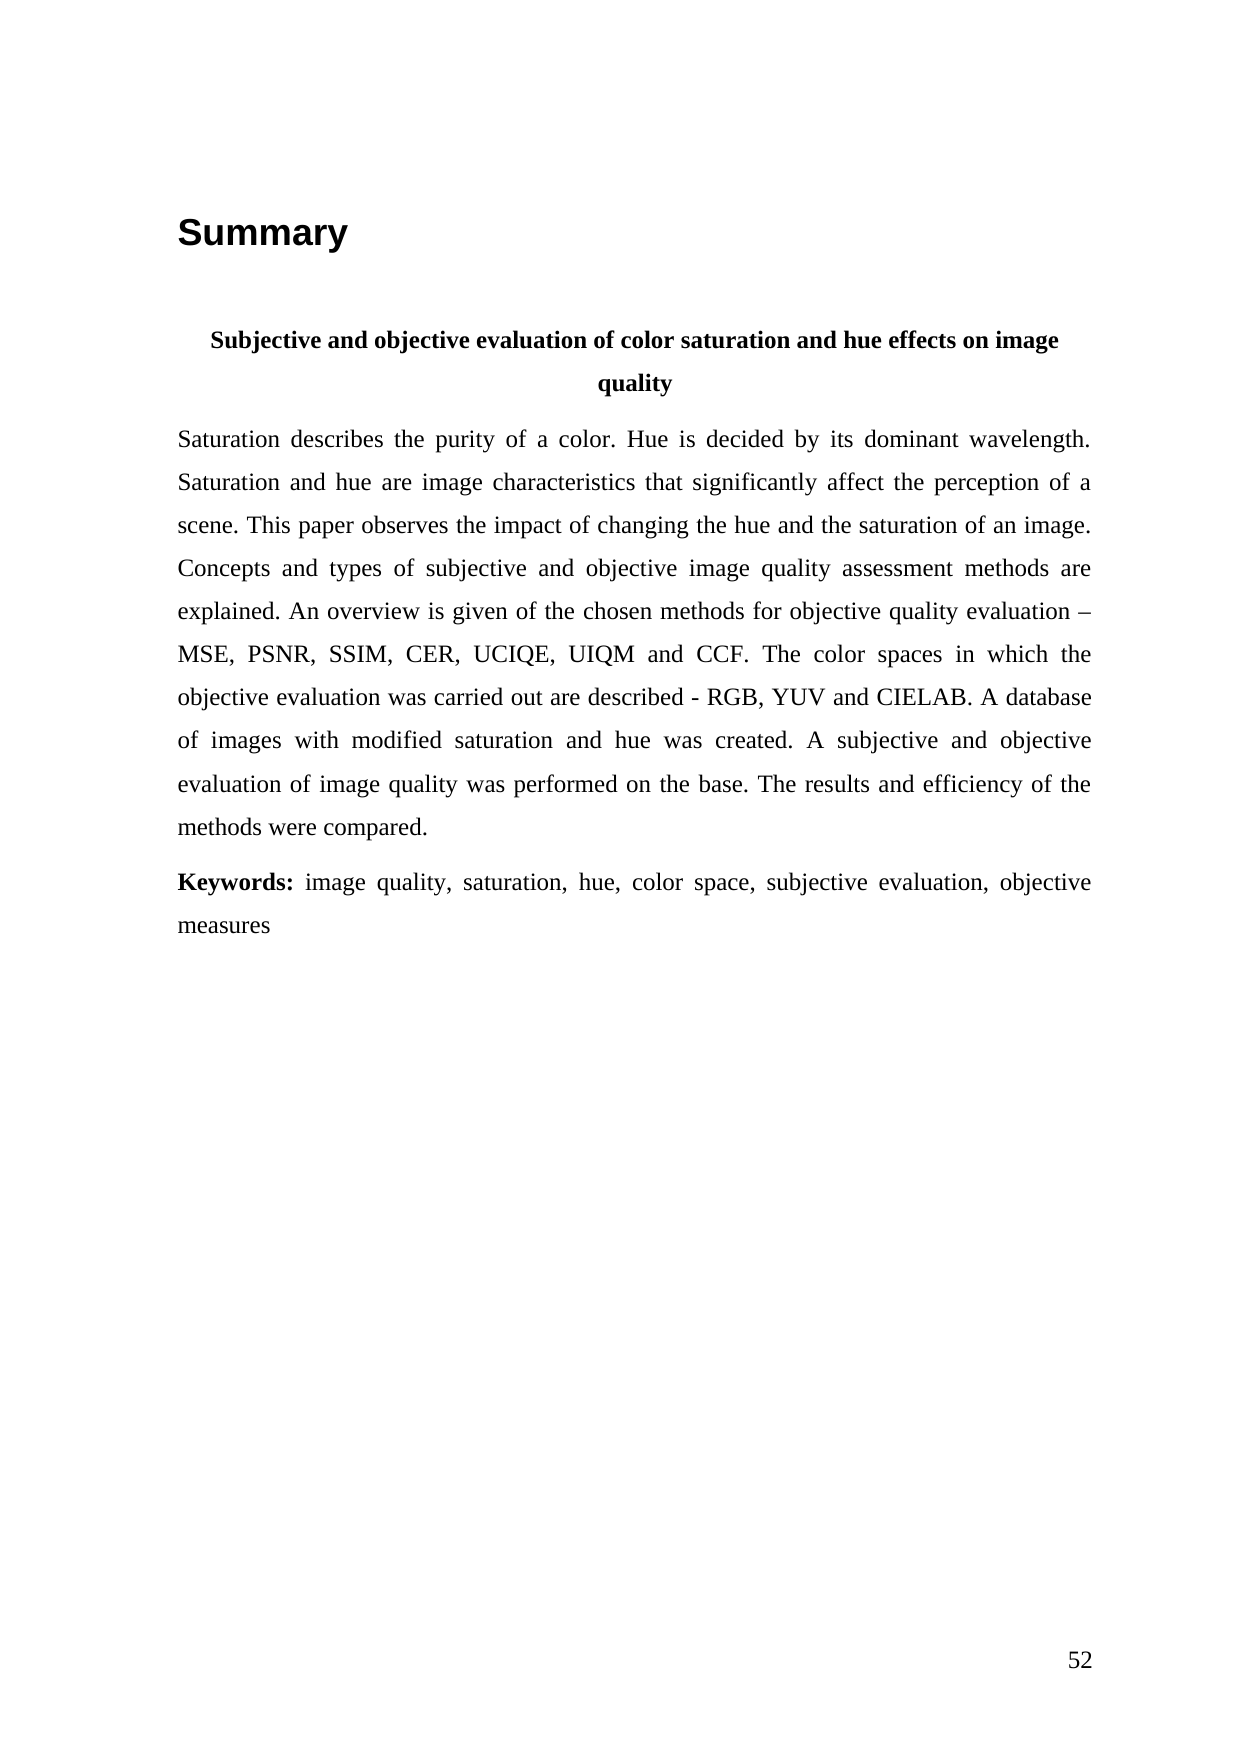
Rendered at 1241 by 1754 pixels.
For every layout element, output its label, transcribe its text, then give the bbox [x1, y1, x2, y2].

text Saturation describes the purity of a color. Hue is decided by its dominant wavelength. Saturation and hue are image characteristics that significantly affect the perception of a scene. This paper observes the impact of changing the hue and the saturation of an image. Concepts and types of subjective and objective image quality assessment methods are explained. An overview is given of the chosen methods for objective quality evaluation – MSE, PSNR, SSIM, CER, UCIQE, UIQM and CCF. The color spaces in which the objective evaluation was carried out are described - RGB, YUV and CIELAB. A database of images with modified saturation and hue was created. A subjective and objective evaluation of image quality was performed on the base. The results and efficiency of the methods were compared. [177, 424, 1092, 841]
text Subjective and objective evaluation of color saturation and hue effects on image quality [177, 325, 1092, 397]
subtitle Summary [177, 210, 1092, 253]
text Keywords: image quality, saturation, hue, color space, subjective evaluation, objective measures [177, 867, 1092, 939]
